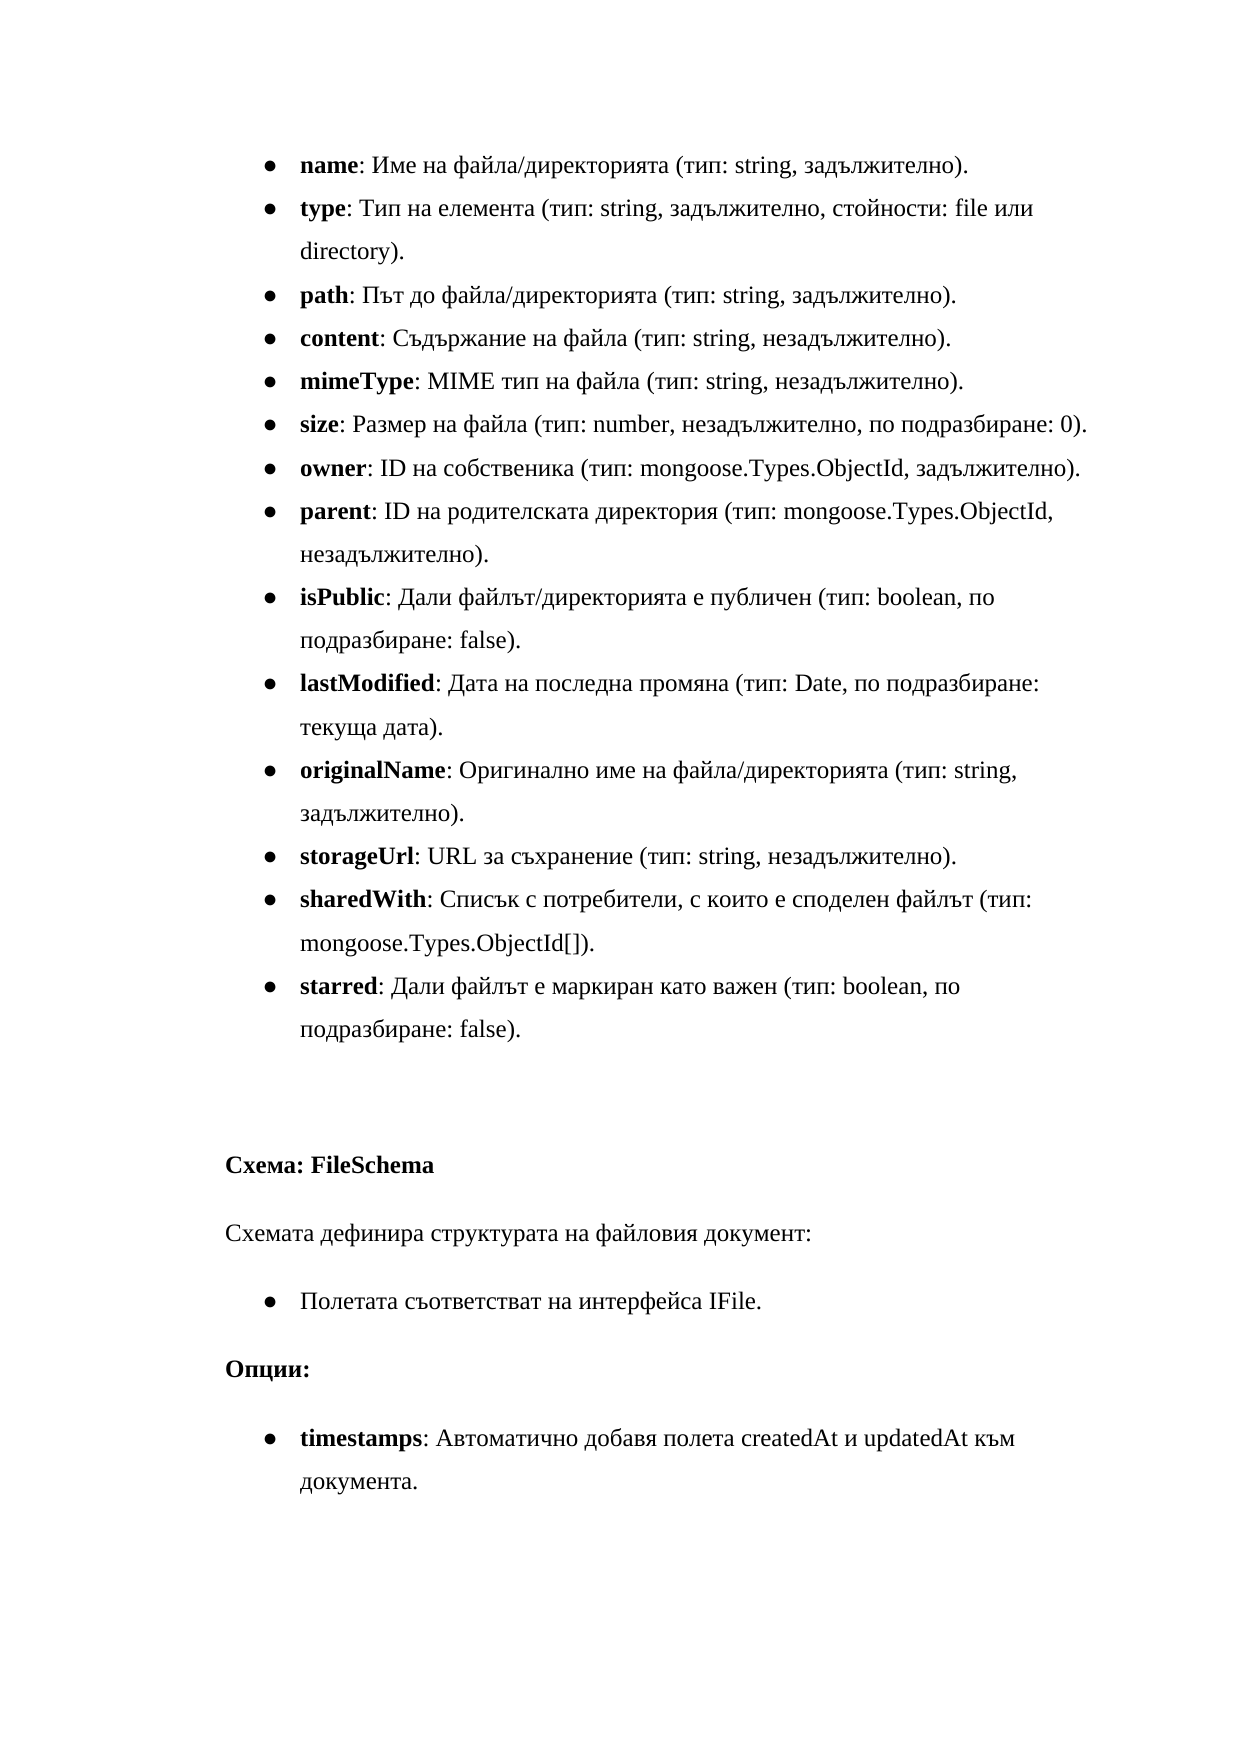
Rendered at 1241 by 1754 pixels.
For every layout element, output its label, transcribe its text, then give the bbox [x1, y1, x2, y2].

list starred: Дали файлът е маркиран като важен (тип: boolean, по подразбиране: false). [262, 971, 1090, 1043]
list Полетата съответстват на интерфейса IFile. [262, 1286, 1090, 1315]
list path: Път до файла/директорията (тип: string, задължително). [262, 279, 1090, 308]
list type: Тип на елемента (тип: string, задължително, стойности: file или directory). [262, 193, 1090, 265]
list owner: ID на собственика (тип: mongoose.Types.ObjectId, задължително). [262, 452, 1090, 481]
list mimeType: MIME тип на файла (тип: string, незадължително). [262, 366, 1090, 395]
list sharedWith: Списък с потребители, с които е споделен файлът (тип: mongoose.Types.ObjectId[]). [262, 884, 1090, 956]
list lastModified: Дата на последна промяна (тип: Date, по подразбиране: текуща дата). [262, 668, 1090, 740]
text Схемата дефинира структурата на файловия документ: [225, 1218, 1090, 1247]
list timestamps: Автоматично добавя полета createdAt и updatedAt към документа. [262, 1423, 1090, 1495]
list name: Име на файла/директорията (тип: string, задължително). [262, 150, 1090, 179]
text Опции: [225, 1354, 1090, 1383]
list parent: ID на родителската директория (тип: mongoose.Types.ObjectId, незадължително). [262, 496, 1090, 568]
list size: Размер на файла (тип: number, незадължително, по подразбиране: 0). [262, 409, 1090, 438]
subtitle Схема: FileSchema [225, 1150, 1090, 1179]
list originalName: Оригинално име на файла/директорията (тип: string, задължително). [262, 755, 1090, 827]
list storageUrl: URL за съхранение (тип: string, незадължително). [262, 841, 1090, 870]
list content: Съдържание на файла (тип: string, незадължително). [262, 323, 1090, 352]
list isPublic: Дали файлът/директорията е публичен (тип: boolean, по подразбиране: false). [262, 582, 1090, 654]
